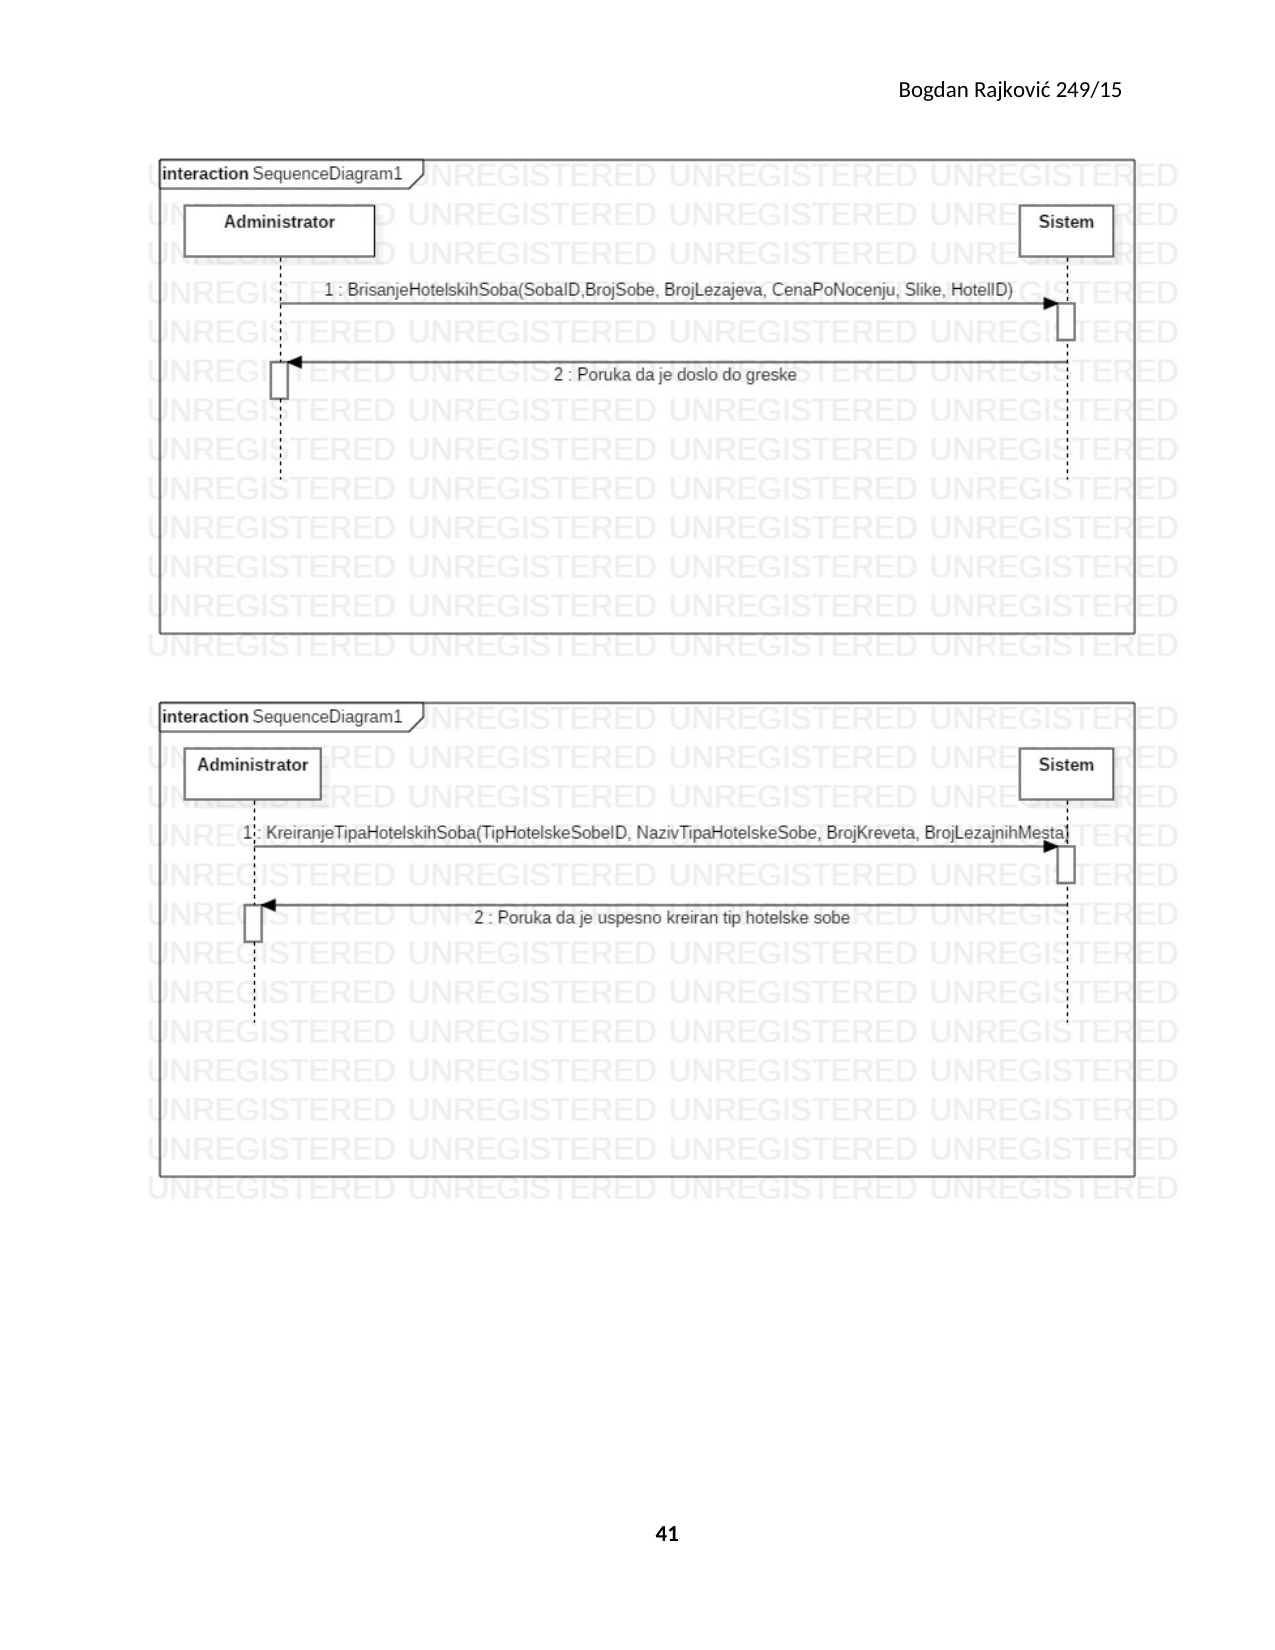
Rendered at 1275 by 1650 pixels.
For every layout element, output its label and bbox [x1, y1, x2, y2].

picture [147, 690, 1187, 1229]
picture [147, 147, 1187, 686]
